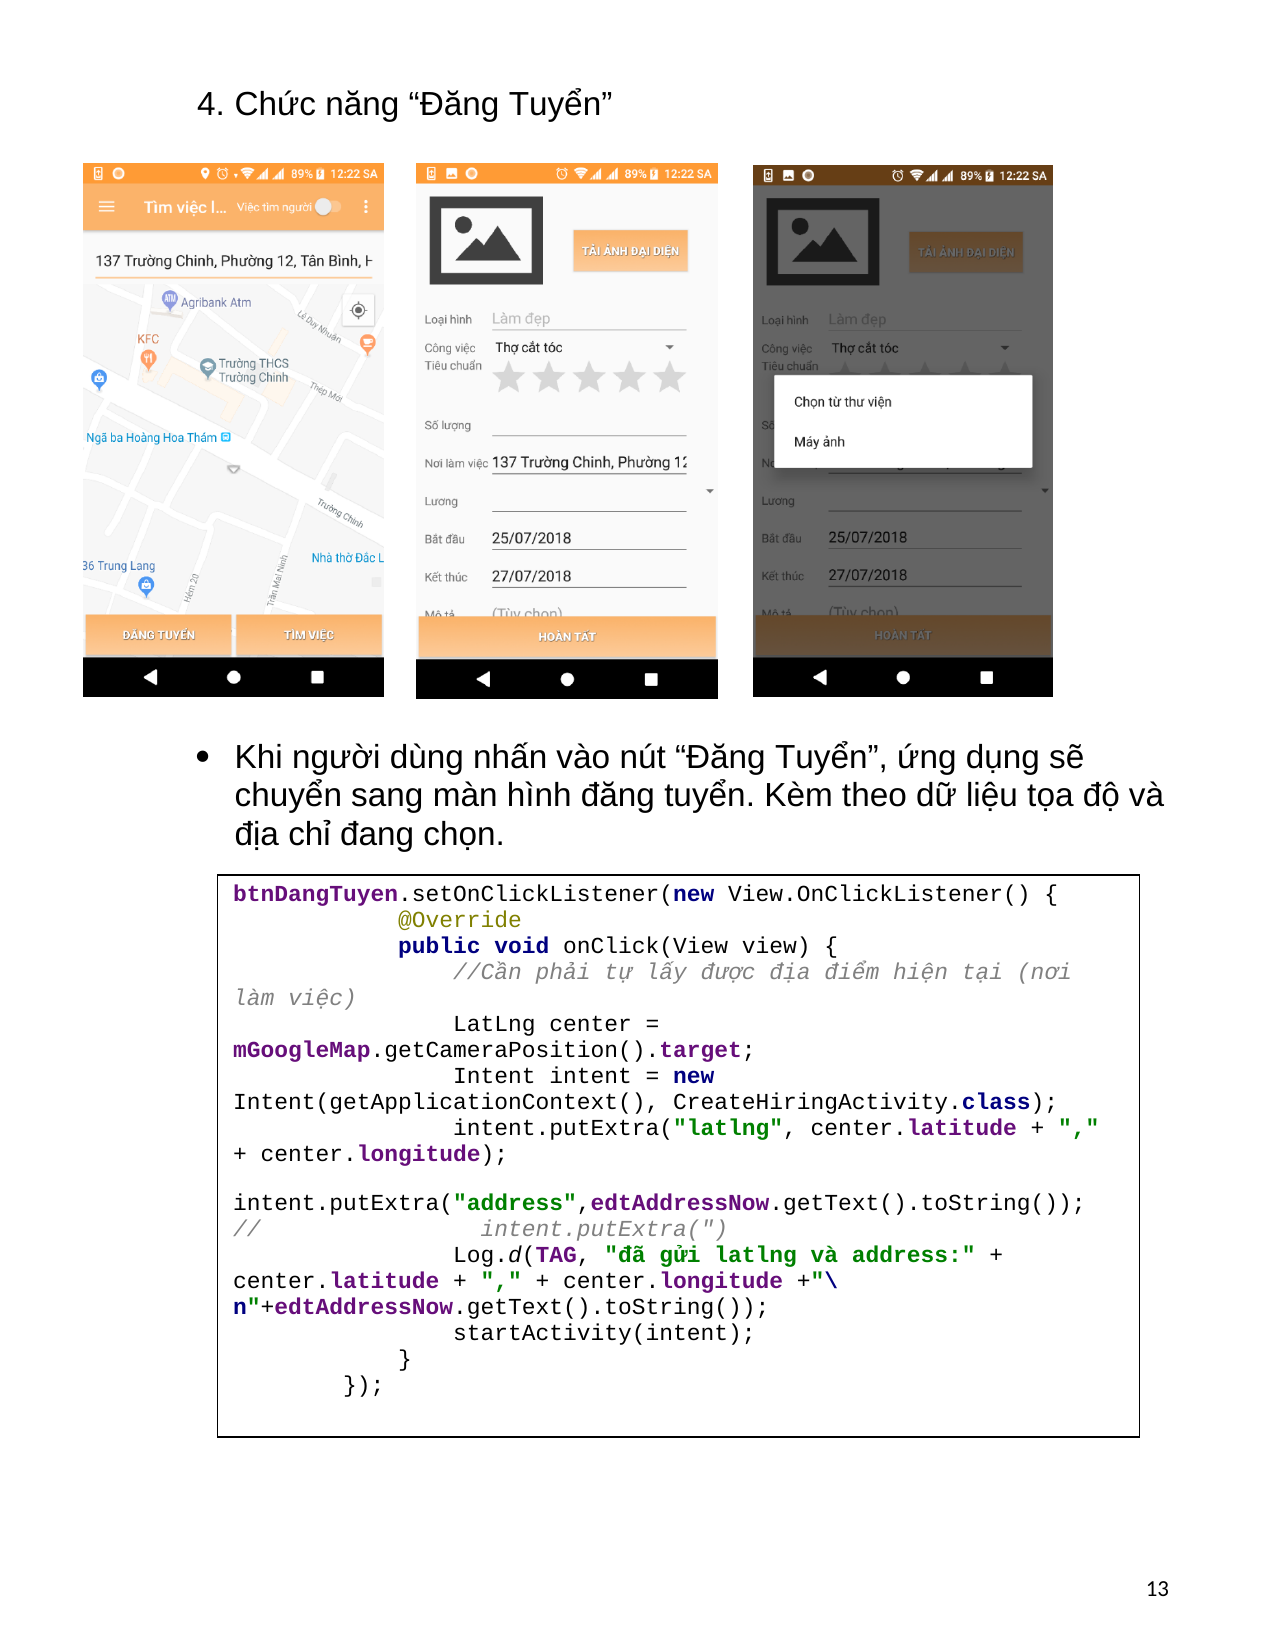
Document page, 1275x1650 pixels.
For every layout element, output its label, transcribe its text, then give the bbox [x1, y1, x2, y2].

list Khi người dùng nhấn vào nút “Đăng Tuyển”, ứng dụng sẽ chuyển sang màn hình đăng tuyển. Kèm theo dữ liệu tọa độ và địa chỉ đang chọn. [197, 737, 1169, 852]
picture [753, 165, 1053, 697]
list Chức năng “Đăng Tuyển” [197, 84, 1169, 123]
picture [83, 163, 384, 697]
picture [416, 163, 718, 699]
